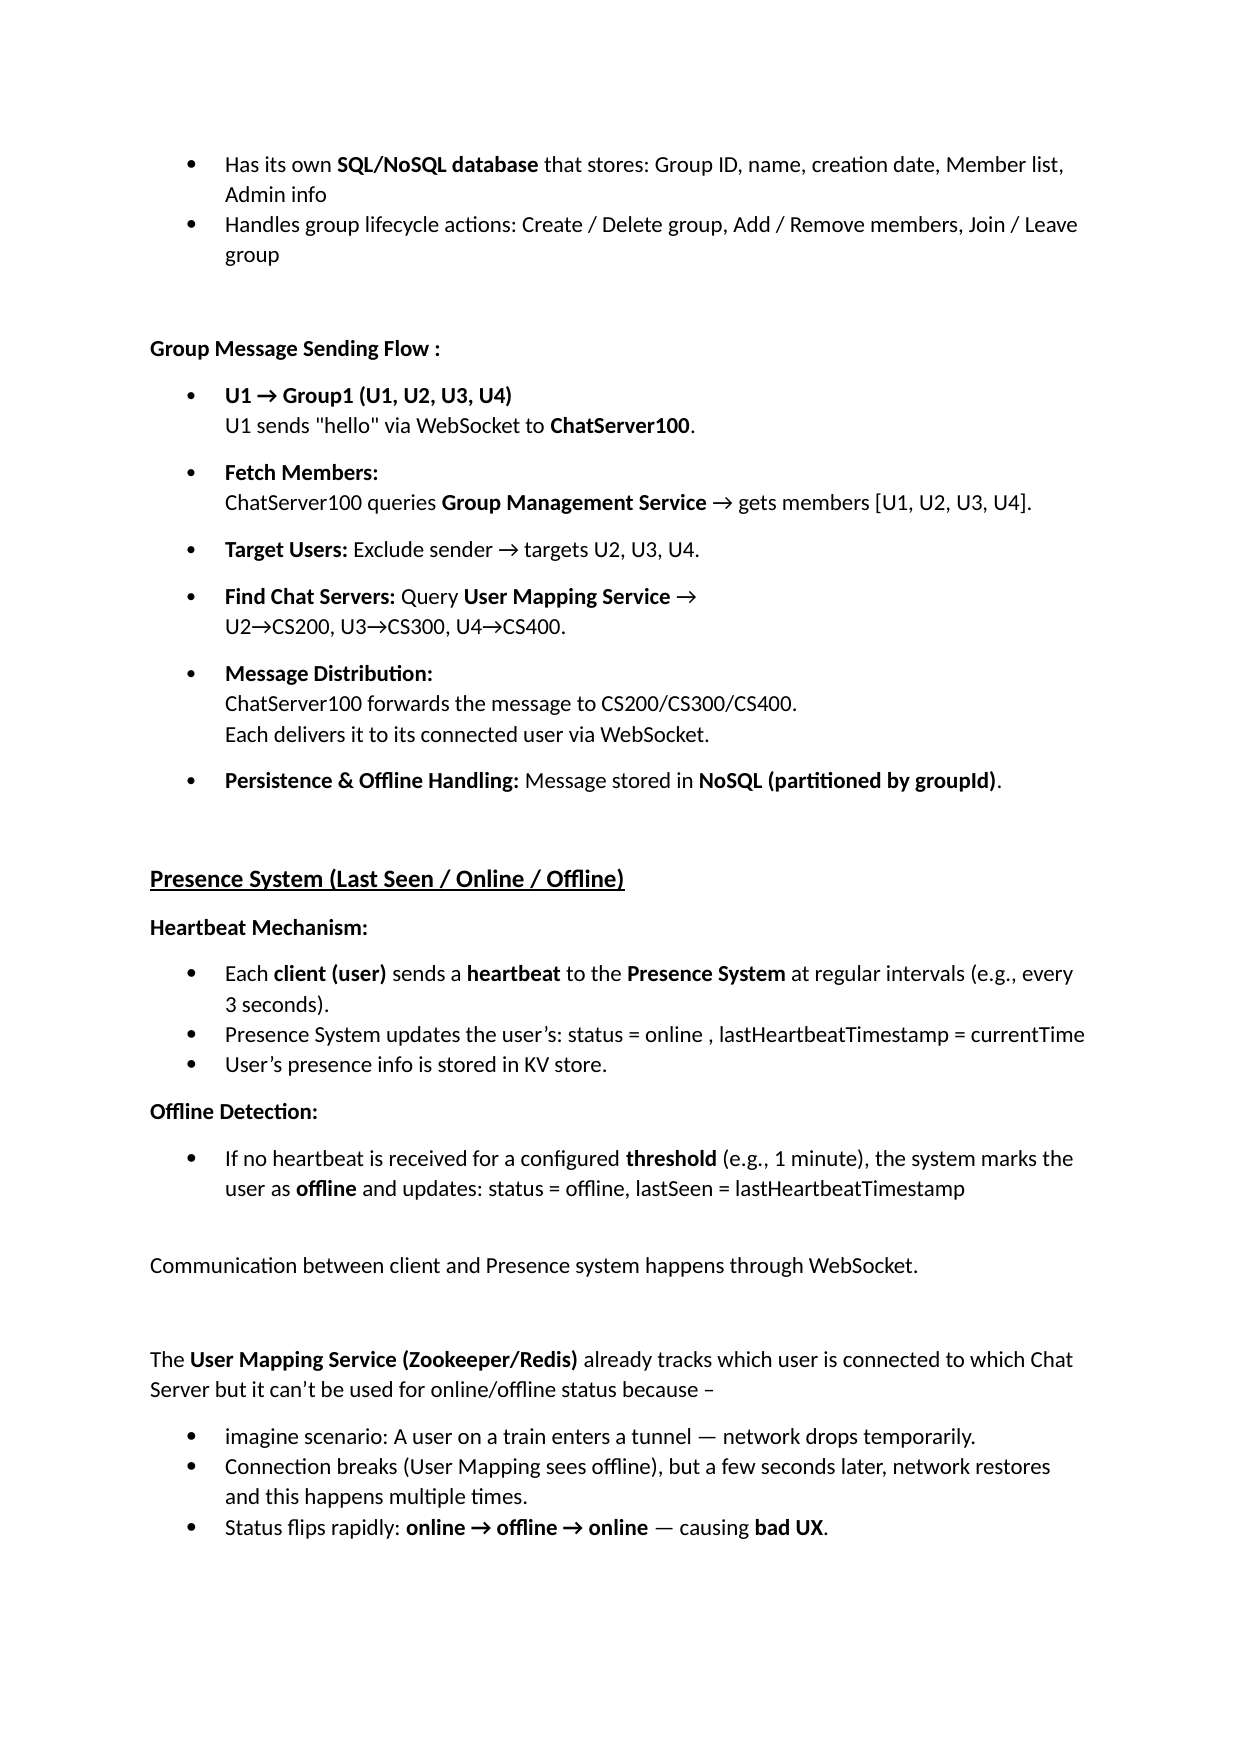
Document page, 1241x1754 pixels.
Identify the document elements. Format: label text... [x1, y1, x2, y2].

text Communication between client and Presence system happens through WebSocket. [150, 1251, 1090, 1279]
list Each client (user) sends a heartbeat to the Presence System at regular intervals (e.g., every 3 seconds). [187, 959, 1090, 1018]
list imagine scenario: A user on a train enters a tunnel — network drops temporarily. [187, 1422, 1090, 1450]
list Message Distribution: ChatServer100 forwards the message to CS200/CS300/CS400. Each delivers it to its connected user via WebSocket. [187, 659, 1090, 748]
list Status flips rapidly: online → offline → online — causing bad UX. [187, 1513, 1090, 1541]
list User’s presence info is stored in KV store. [187, 1050, 1090, 1078]
text Offline Detection: [150, 1097, 1090, 1125]
list Target Users: Exclude sender → targets U2, U3, U4. [187, 535, 1090, 563]
list U1 → Group1 (U1, U2, U3, U4) U1 sends "hello" via WebSocket to ChatServer100. [187, 381, 1090, 439]
text Group Message Sending Flow : [150, 334, 1090, 362]
text Presence System (Last Seen / Online / Offline) [150, 863, 1090, 894]
list Persistence & Offline Handling: Message stored in NoSQL (partitioned by groupId). [187, 767, 1090, 795]
list Handles group lifecycle actions: Create / Delete group, Add / Remove members, Join / Leave group [187, 210, 1090, 269]
list Fetch Members: ChatServer100 queries Group Management Service → gets members [U1, U2, U3, U4]. [187, 458, 1090, 517]
list Connection breaks (User Mapping sees offline), but a few seconds later, network restores and this happens multiple times. [187, 1452, 1090, 1511]
text The User Mapping Service (Zookeeper/Redis) already tracks which user is connected to which Chat Server but it can’t be used for online/offline status because – [150, 1345, 1090, 1403]
list If no heartbeat is received for a configured threshold (e.g., 1 minute), the system marks the user as offline and updates: status = offline, lastSeen = lastHeartbeatTimestamp [187, 1144, 1090, 1202]
text Heartbeat Mechanism: [150, 913, 1090, 941]
list Has its own SQL/NoSQL database that stores: Group ID, name, creation date, Member list, Admin info [187, 150, 1090, 208]
list Find Chat Servers: Query User Mapping Service → U2→CS200, U3→CS300, U4→CS400. [187, 582, 1090, 641]
list Presence System updates the user’s: status = online , lastHeartbeatTimestamp = currentTime [187, 1020, 1090, 1048]
